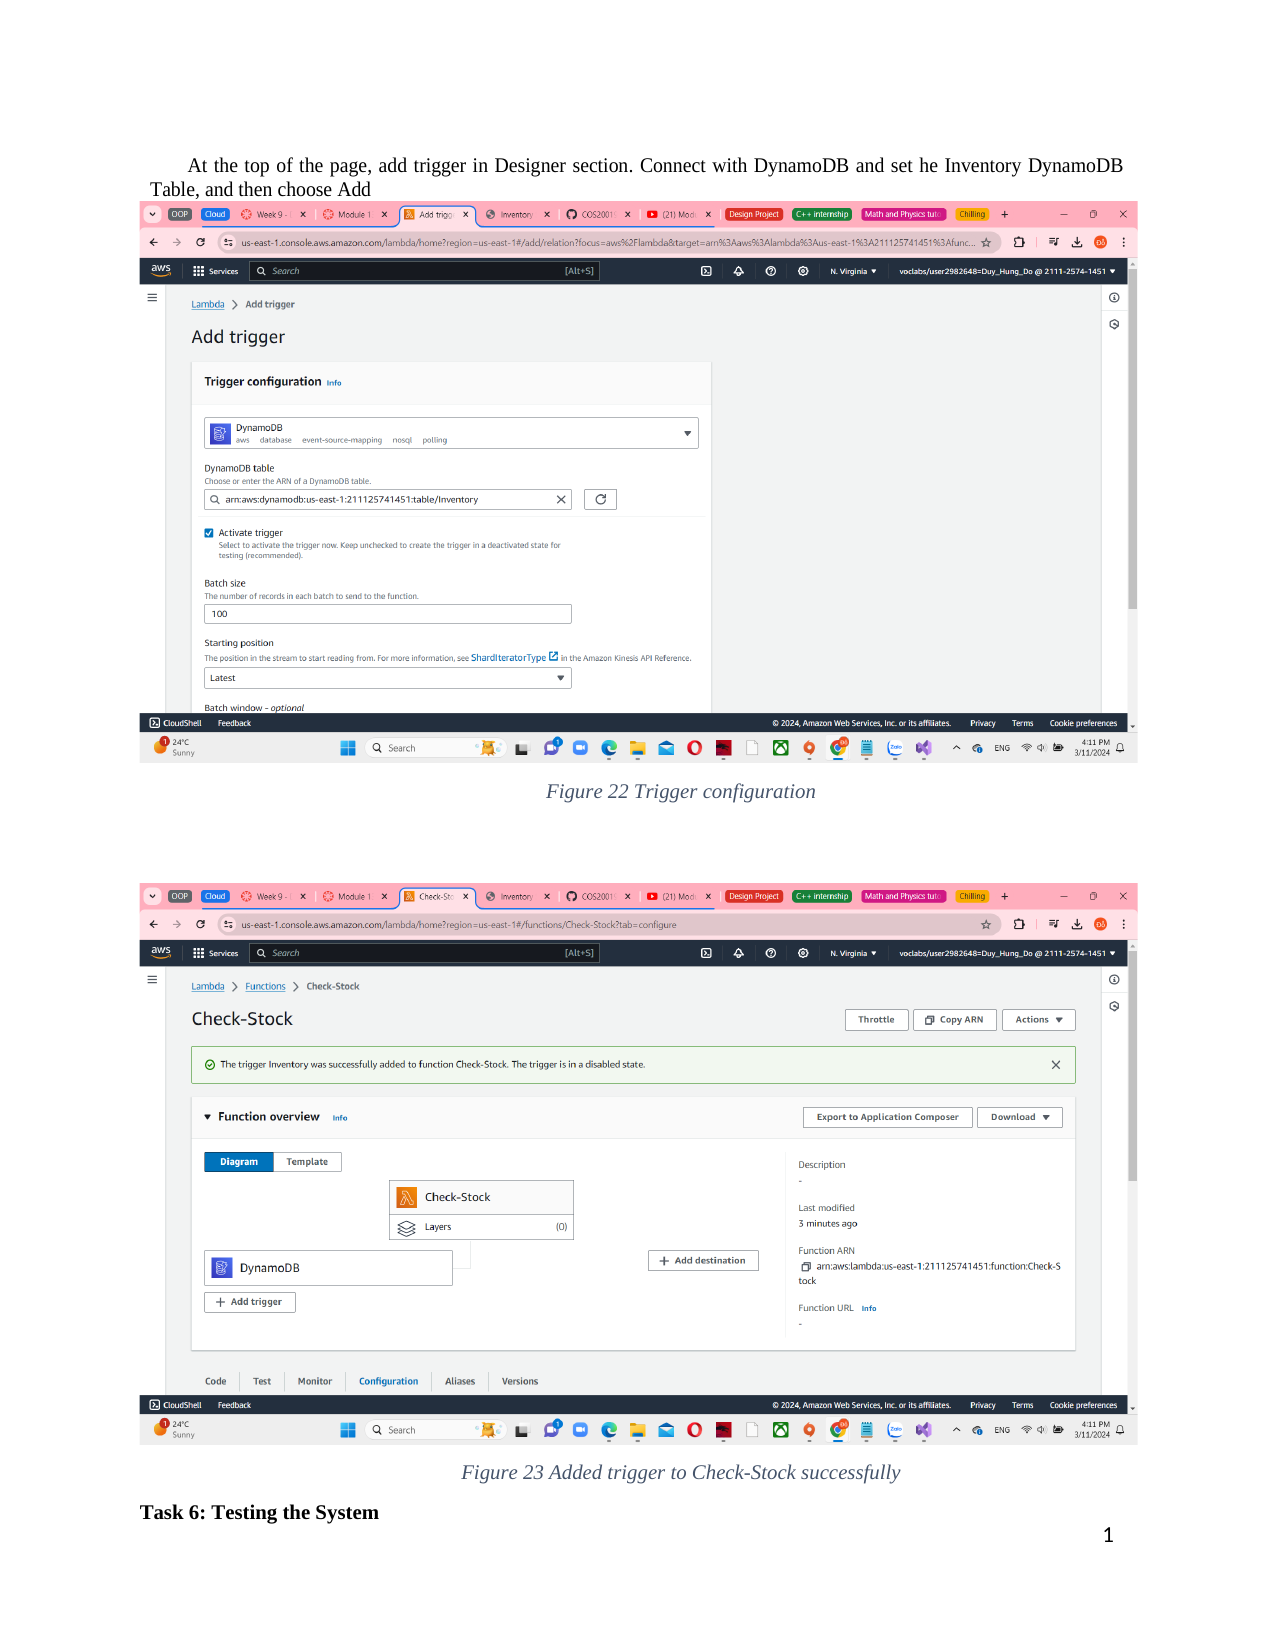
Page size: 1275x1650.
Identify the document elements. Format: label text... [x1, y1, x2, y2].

picture [139, 201, 1138, 763]
text Figure 22 Trigger configuration [226, 778, 1137, 803]
text Task 6: Testing the System [139, 1500, 1111, 1524]
text At the top of the page, add trigger in Designer section. Connect with DynamoDB and set he Inventory DynamoDB Table, and then choose Add [150, 153, 1125, 201]
text Figure 23 Added trigger to Check-Stock successfully [226, 1460, 1137, 1484]
picture [139, 883, 1138, 1445]
